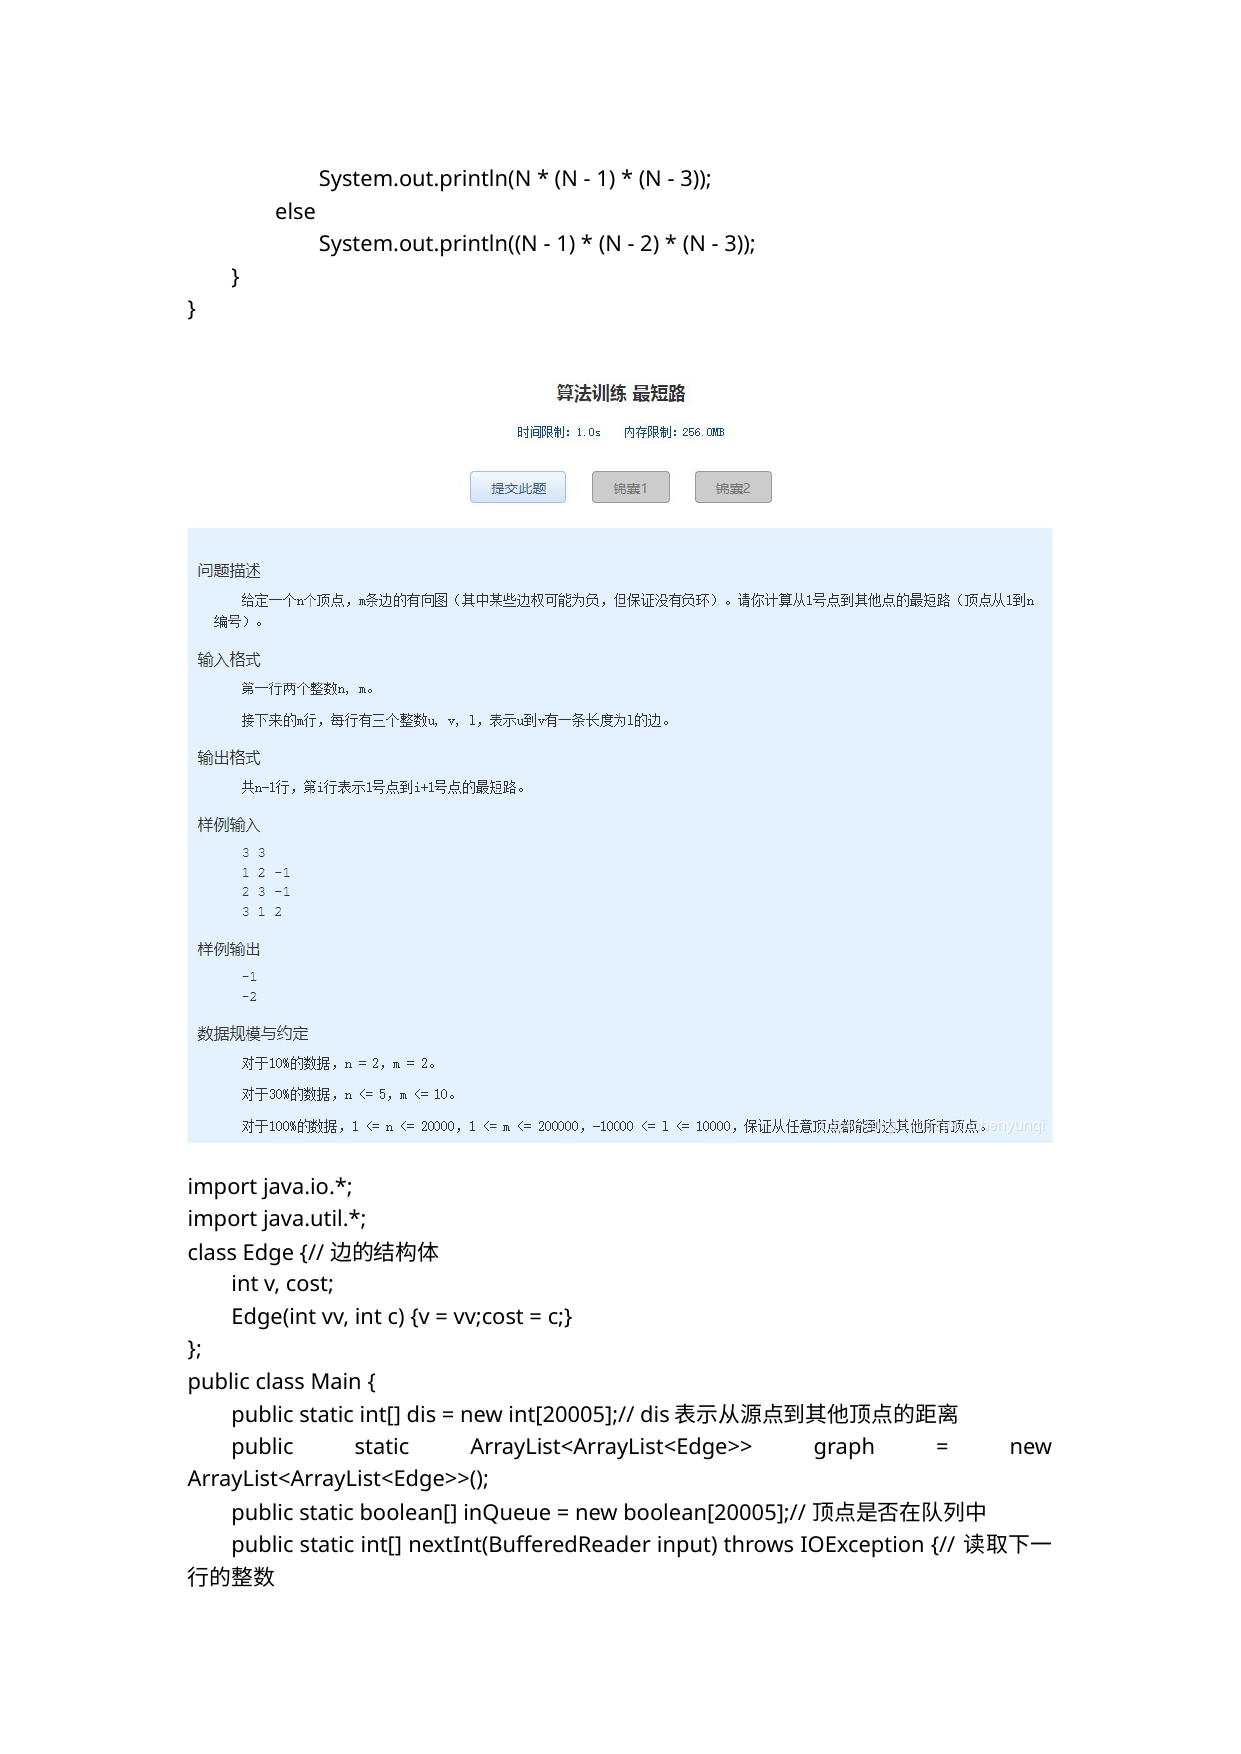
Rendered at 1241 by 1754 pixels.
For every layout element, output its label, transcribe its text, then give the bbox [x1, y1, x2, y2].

text } [187, 259, 1053, 292]
picture [187, 357, 1053, 1143]
text int v, cost; [187, 1267, 1053, 1299]
text System.out.println(N * (N - 1) * (N - 3)); [187, 162, 1053, 194]
text Edge(int vv, int c) {v = vv;cost = c;} [187, 1299, 1053, 1332]
text }; [187, 1332, 1053, 1364]
text public class Main { [187, 1364, 1053, 1397]
text System.out.println((N - 1) * (N - 2) * (N - 3)); [187, 227, 1053, 259]
text public static int[] dis = new int[20005];// dis表示从源点到其他顶点的距离 [187, 1397, 1053, 1429]
text } [187, 292, 1053, 324]
text import java.util.*; [187, 1202, 1053, 1234]
text public static boolean[] inQueue = new boolean[20005];// 顶点是否在队列中 [187, 1494, 1053, 1527]
text import java.io.*; [187, 1169, 1053, 1202]
text class Edge {// 边的结构体 [187, 1234, 1053, 1267]
text public static int[] nextInt(BufferedReader input) throws IOException {// 读取下一行的整数 [187, 1527, 1053, 1592]
text else [187, 194, 1053, 227]
text public static ArrayList<ArrayList<Edge>> graph = new ArrayList<ArrayList<Edge>>(); [187, 1429, 1053, 1494]
